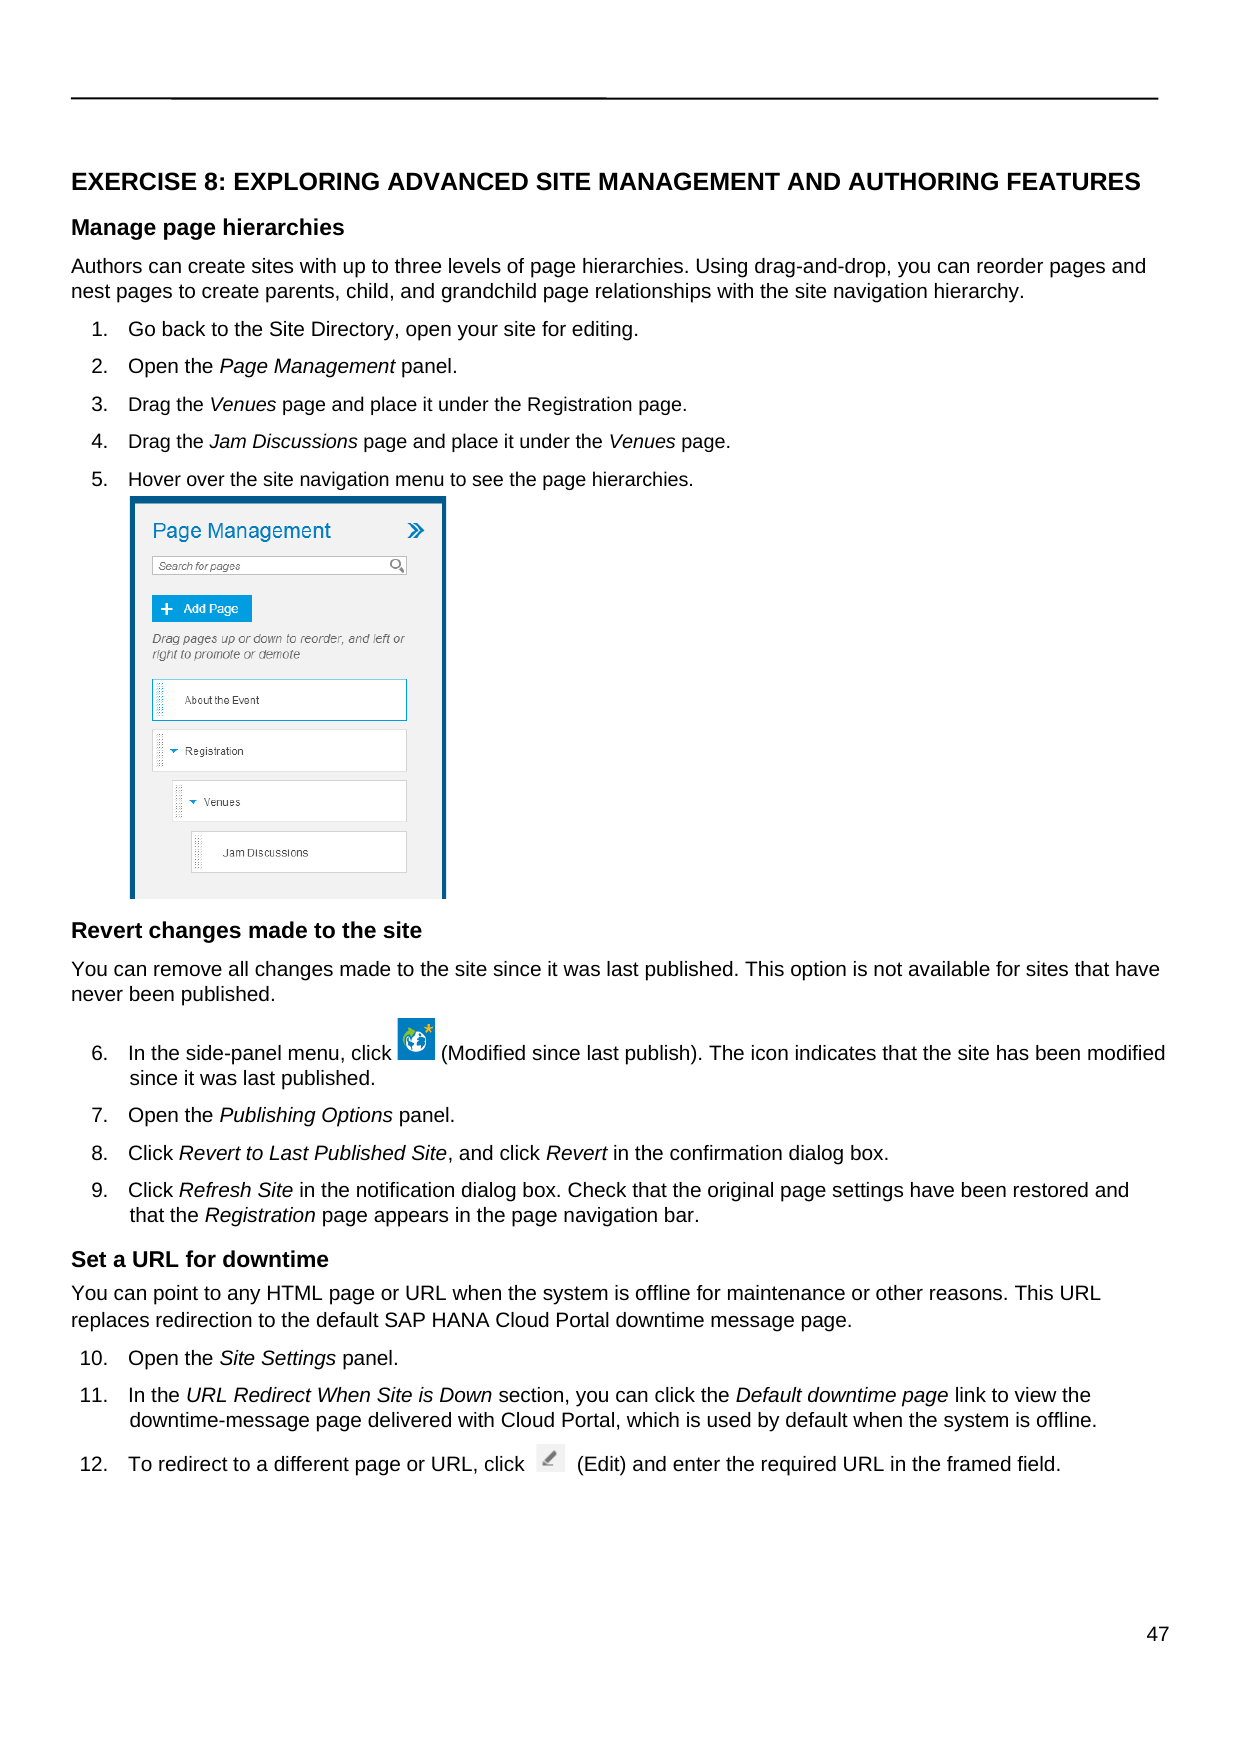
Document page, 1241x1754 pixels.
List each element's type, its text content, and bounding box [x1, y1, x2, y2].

list Hover over the site navigation menu to see the page hierarchies. [108, 465, 1169, 490]
list Click Revert to Last Published Site, and click Revert in the confirmation dialog box. [108, 1139, 1169, 1164]
picture [397, 1018, 435, 1060]
picture [129, 496, 447, 899]
list Open the Publishing Options panel. [108, 1102, 1169, 1127]
subtitle Manage page hierarchies [71, 214, 1169, 240]
list Open the Site Settings panel. [108, 1345, 1169, 1370]
subtitle Set a URL for downtime [71, 1246, 1169, 1272]
text You can remove all changes made to the site since it was last published. This option is not available for sites that have never been published. [71, 956, 1169, 1006]
subtitle Revert changes made to the site [71, 917, 1169, 943]
text You can point to any HTML page or URL when the system is offline for maintenance or other reasons. This URL replaces redirection to the default SAP HANA Cloud Portal downtime message page. [71, 1278, 1169, 1332]
list In the side-panel menu, click (Modified since last publish). The icon indicates that the site has been modified since it was last published. [108, 1018, 1169, 1089]
list In the URL Redirect When Site is Down section, you can click the Default downtime page link to view the downtime-message page delivered with Cloud Portal, which is used by default when the system is offline. [108, 1382, 1169, 1432]
list Open the Page Management panel. [108, 353, 1169, 378]
list Click Refresh Site in the notification dialog box. Check that the original page settings have been restored and that the Registration page appears in the page navigation bar. [108, 1177, 1169, 1227]
list Drag the Venues page and place it under the Registration page. [108, 390, 1169, 415]
picture [536, 1444, 566, 1472]
list Go back to the Site Directory, open your site for editing. [108, 315, 1169, 340]
list Drag the Jam Discussions page and place it under the Venues page. [108, 428, 1169, 453]
text Authors can create sites with up to three levels of page hierarchies. Using drag-and-drop, you can reorder pages and nest pages to create parents, child, and grandchild page relationships with the site navigation hierarchy. [71, 253, 1169, 303]
subtitle exercise 8: exploring advanced site management and authoring features [71, 166, 1169, 195]
list To redirect to a different page or URL, click (Edit) and enter the required URL in the framed field. [108, 1445, 1169, 1476]
